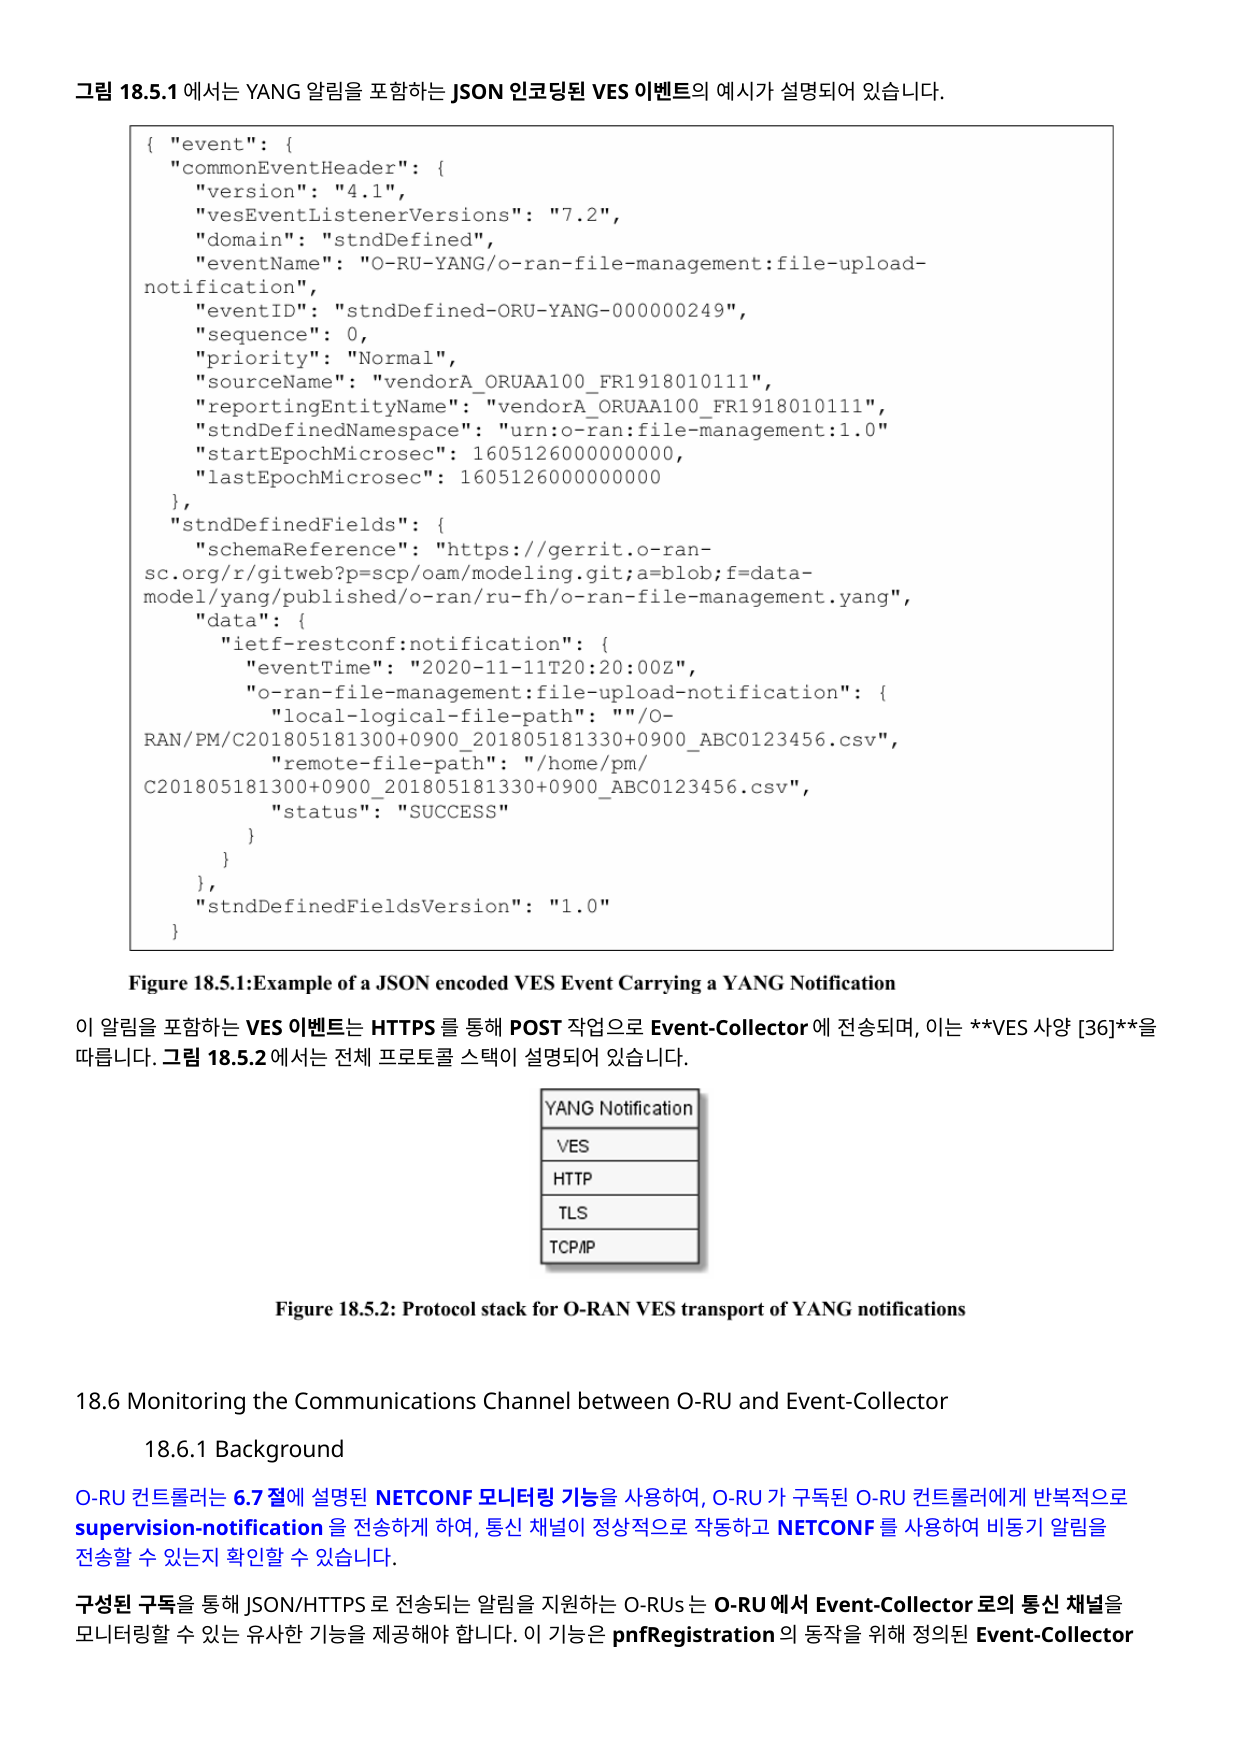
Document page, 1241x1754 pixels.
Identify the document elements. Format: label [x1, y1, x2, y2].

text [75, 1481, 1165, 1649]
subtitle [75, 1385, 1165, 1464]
picture [123, 122, 1117, 994]
picture [267, 1088, 973, 1324]
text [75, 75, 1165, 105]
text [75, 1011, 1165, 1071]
